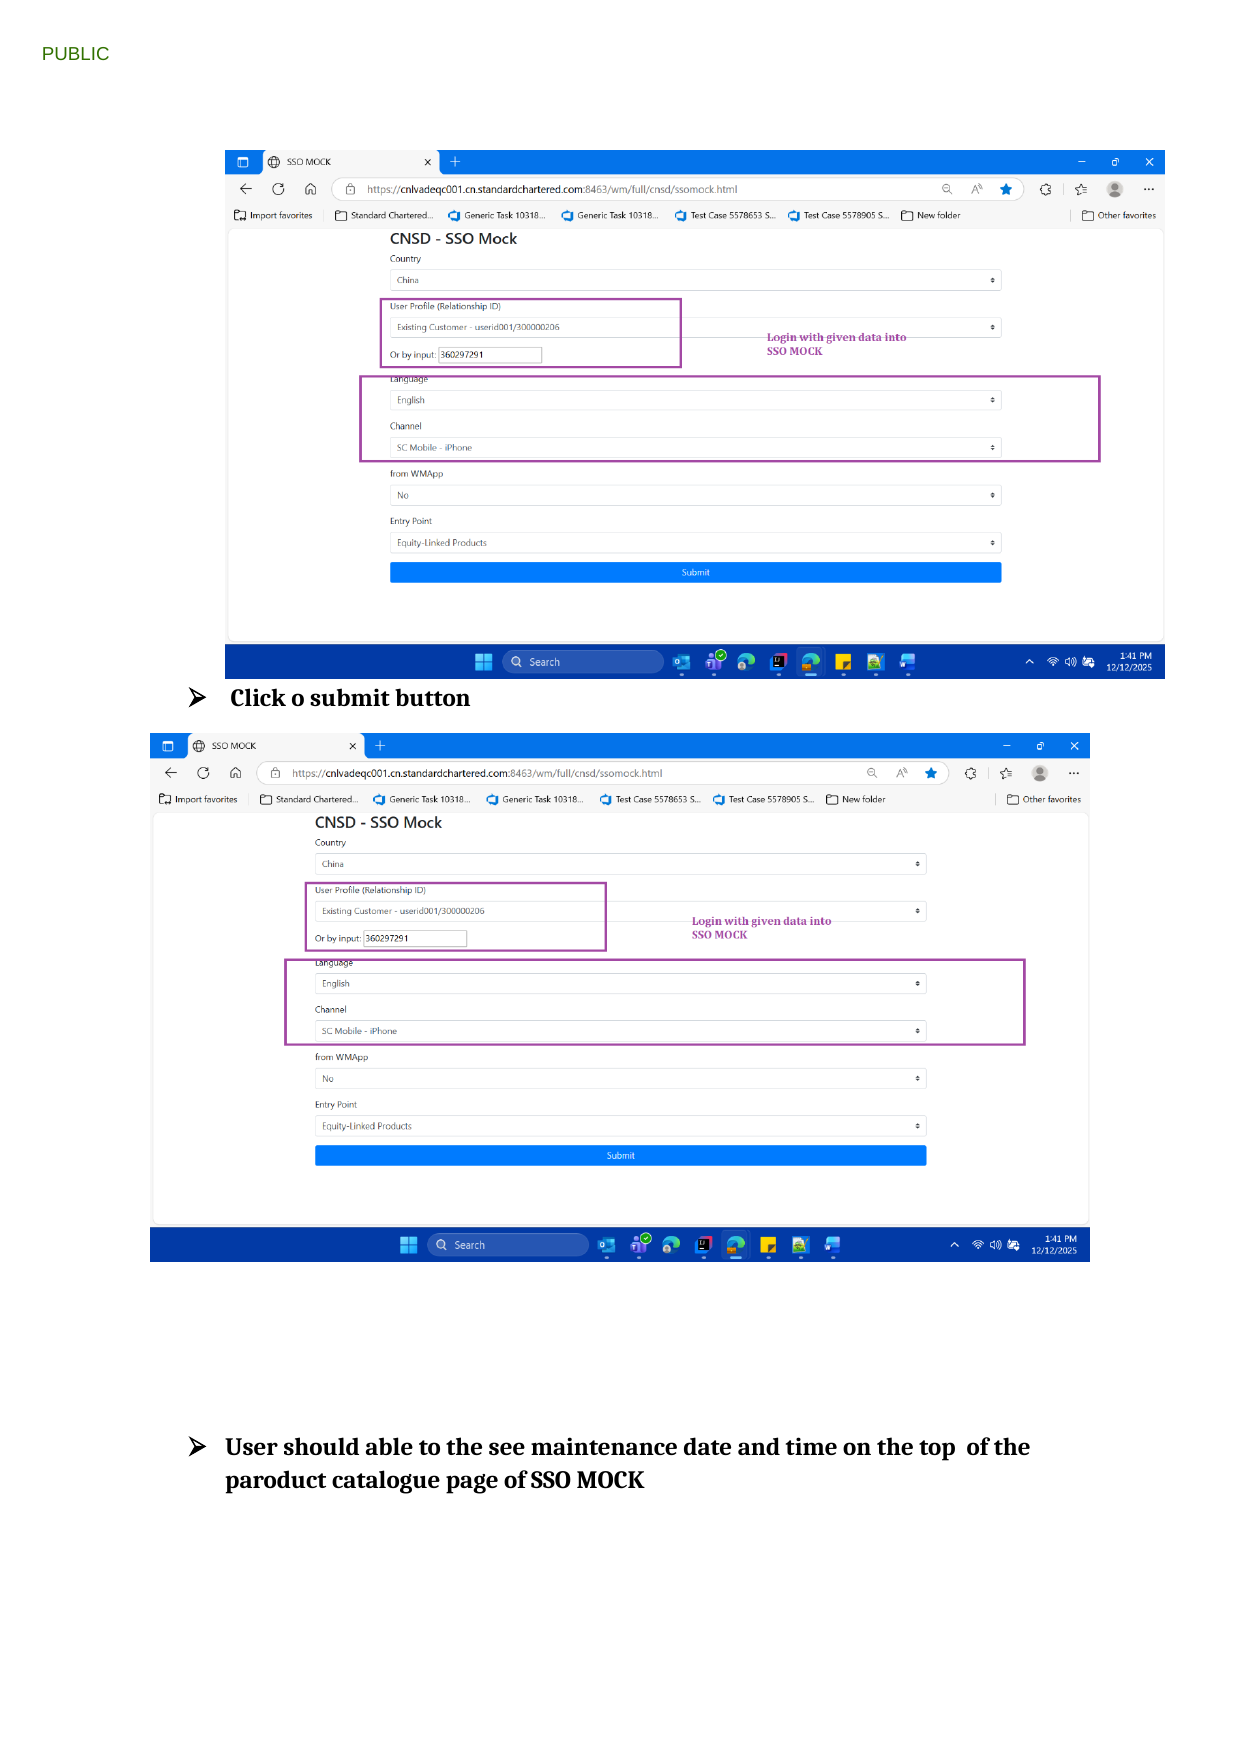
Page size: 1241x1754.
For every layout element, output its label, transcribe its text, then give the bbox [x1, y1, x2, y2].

picture [150, 733, 1090, 1262]
picture [225, 150, 1165, 679]
list User should able to the see maintenance date and time on the top of the paroduct catalogue page of SSO MOCK [187, 1433, 1090, 1495]
list Click o submit button [187, 684, 1090, 712]
